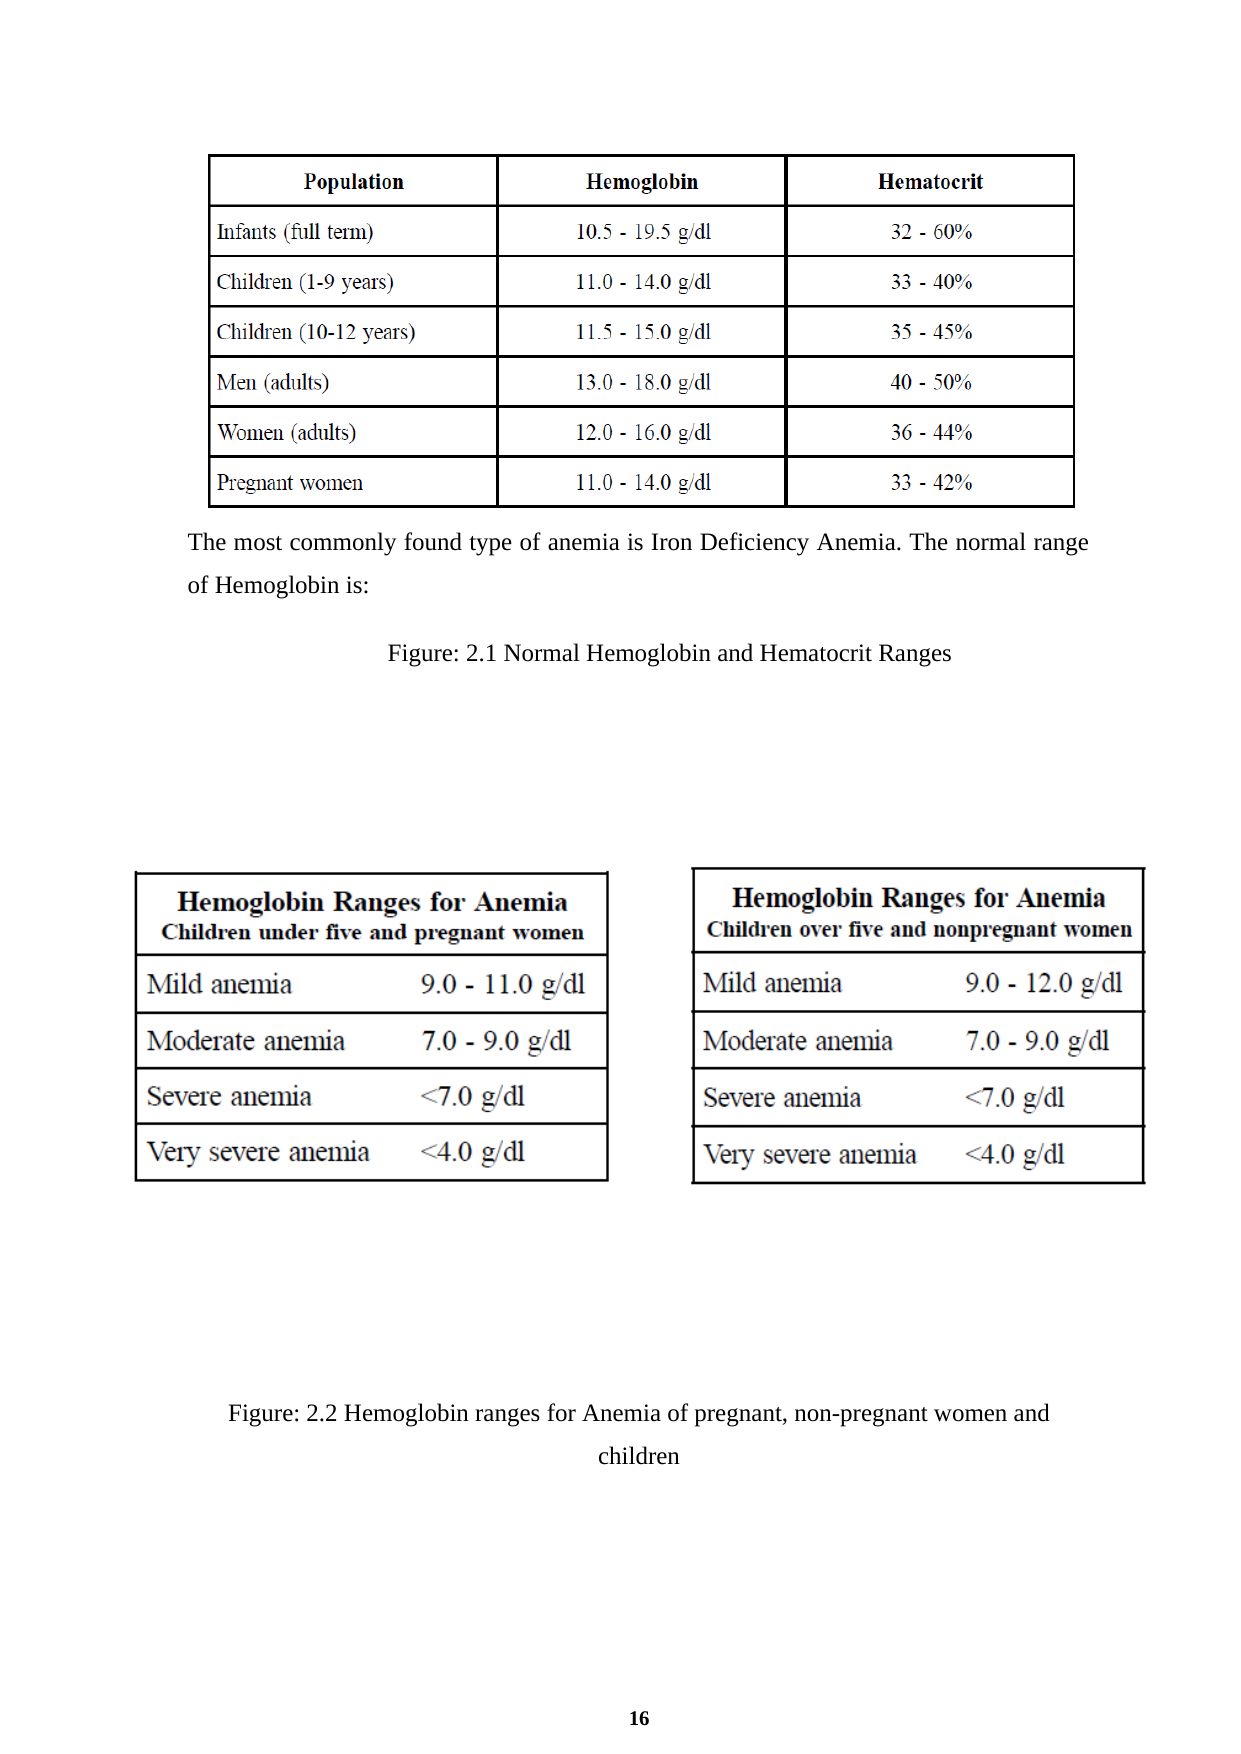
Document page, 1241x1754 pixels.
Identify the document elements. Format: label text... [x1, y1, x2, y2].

picture [202, 150, 1075, 513]
text Figure: 2.2 Hemoglobin ranges for Anemia of pregnant, non-pregnant women and children [187, 1398, 1090, 1469]
text Figure: 2.1 Normal Hemoglobin and Hematocrit Ranges [187, 638, 1090, 667]
picture [132, 866, 1149, 1197]
